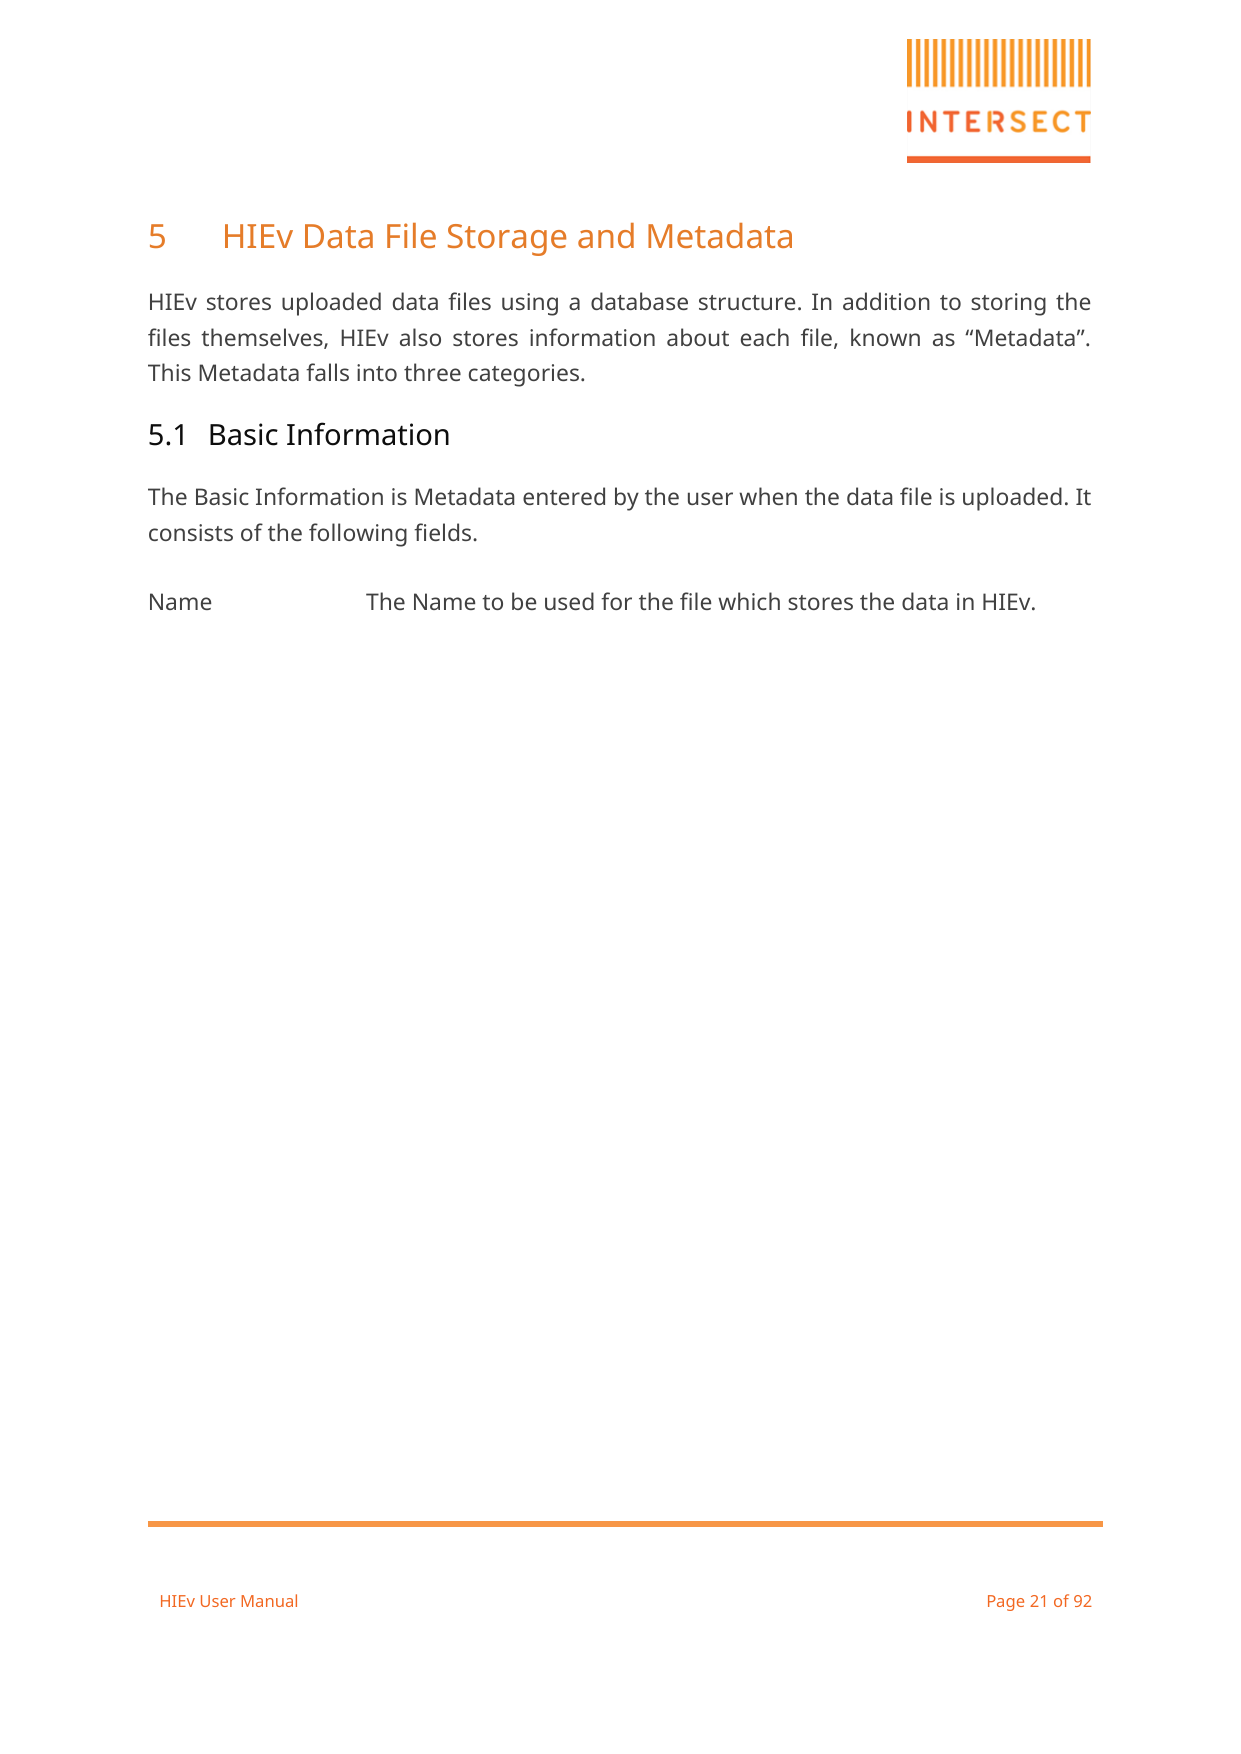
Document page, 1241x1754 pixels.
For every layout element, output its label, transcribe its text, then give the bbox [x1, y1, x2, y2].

table_header Name [136, 573, 354, 642]
text The Basic Information is Metadata entered by the user when the data file is uploaded. It consists of the following fields. [148, 481, 1092, 548]
picture [905, 37, 1093, 165]
table_header The Name to be used for the file which stores the data in HIEv. [355, 573, 1162, 642]
text HIEv stores uploaded data files using a database structure. In addition to storing the files themselves, HIEv also stores information about each file, known as “Metadata”. This Metadata falls into three categories. [148, 286, 1092, 389]
subtitle Basic Information [148, 414, 1092, 454]
subtitle HIEv Data File Storage and Metadata [148, 212, 1092, 258]
